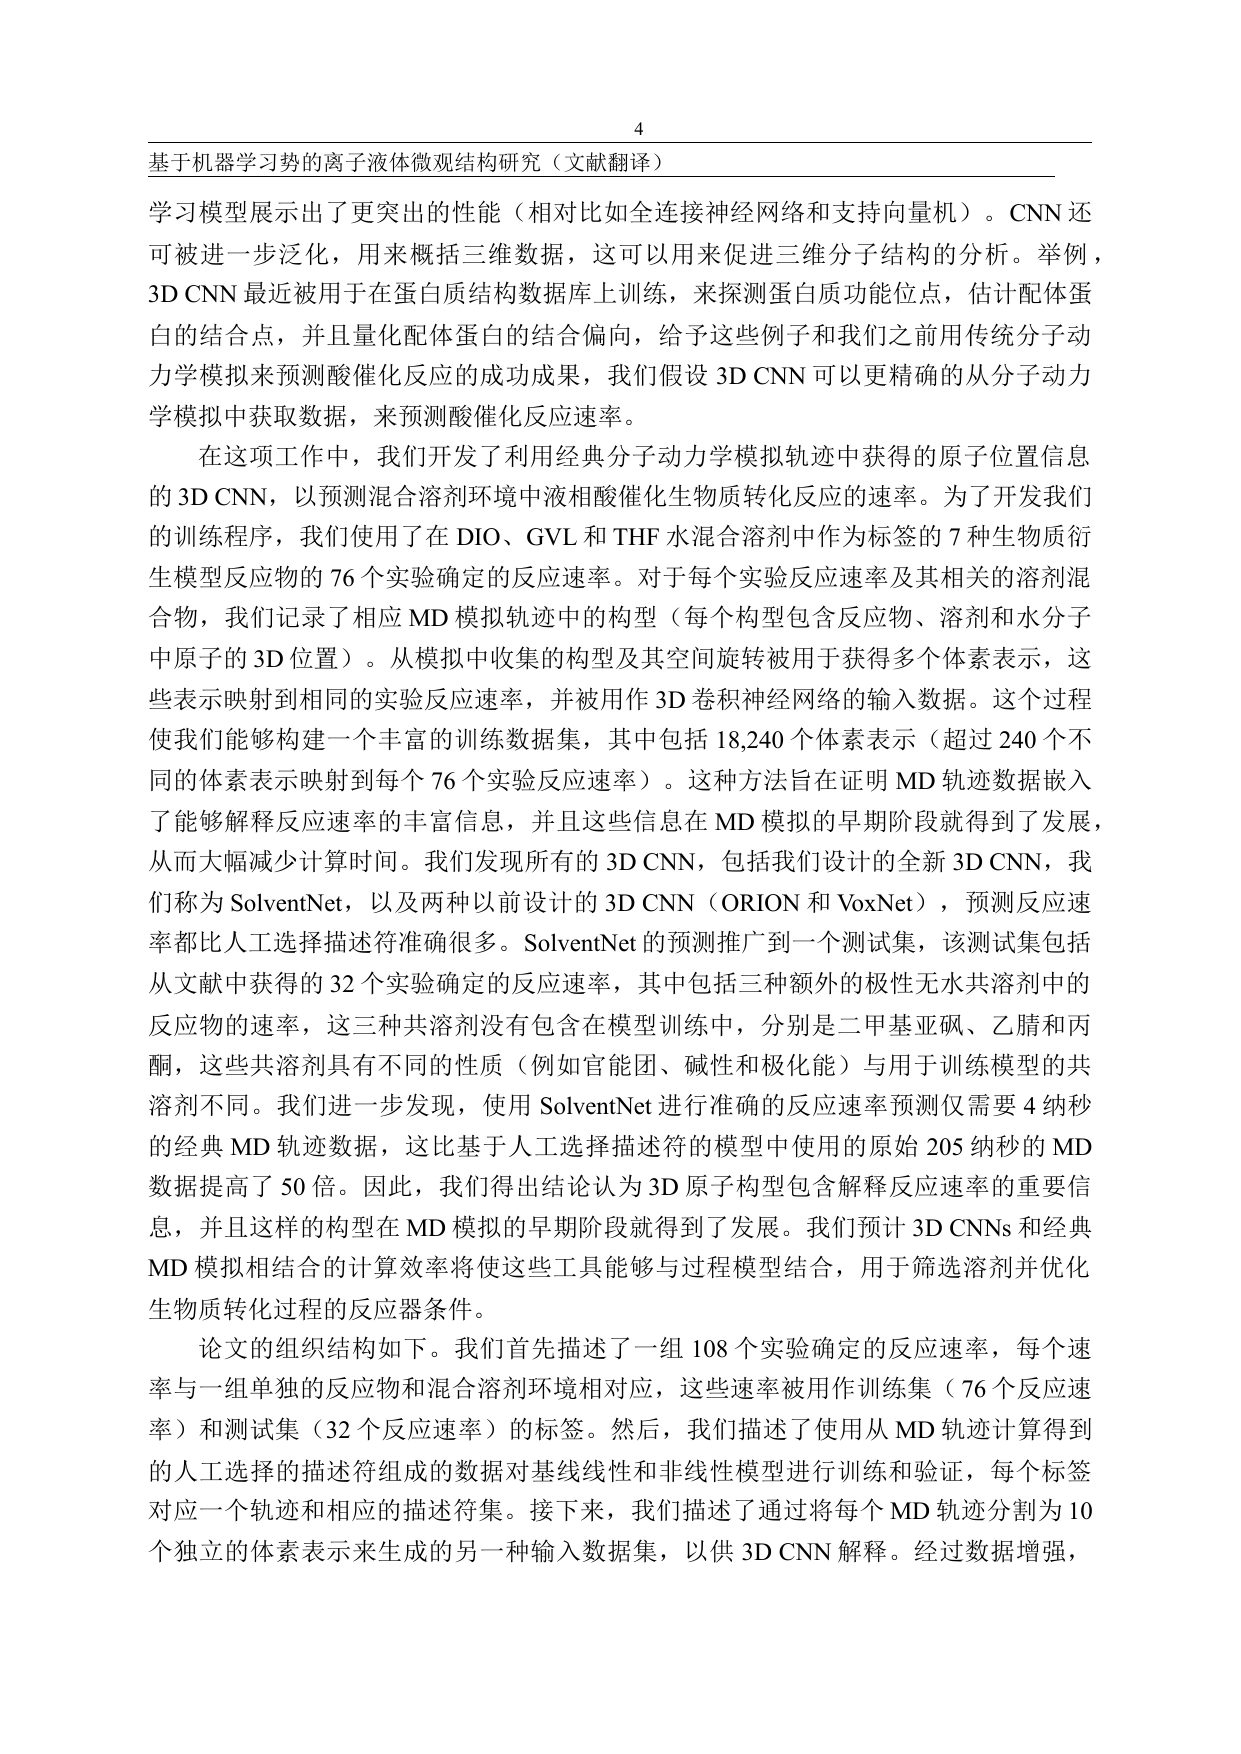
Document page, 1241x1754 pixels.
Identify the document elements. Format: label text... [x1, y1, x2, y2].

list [148, 196, 1092, 431]
list 在这项工作中，我们开发了利用经典分子动力学模拟轨迹中获得的原子位置信息的3D CNN，以预测混合溶剂环境中液相酸催化生物质转化反应的速率。为了开发我们的训练程序，我们使用了在DIO、GVL和THF水混合溶剂中作为标签的7种生物质衍生模型反应物的76个实验确定的反应速率。对于每个实验反应速率及其相关的溶剂混合物，我们记录了相应MD模拟轨迹中的构型（每个构型包含反应物、溶剂和水分子中原子的3D位置）。从模拟中收集的构型及其空间旋转被用于获得多个体素表示，这些表示映射到相同的实验反应速率，并被用作3D卷积神经网络的输入数据。这个过程使我们能够构建一个丰富的训练数据集，其中包括18,240个体素表示（超过240个不同的体素表示映射到每个76个实验反应速率）。这种方法旨在证明MD轨迹数据嵌入了能够解释反应速率的丰富信息，并且这些信息在MD模拟的早期阶段就得到了发展，从而大幅减少计算时间。我们发现所有的3D CNN，包括我们设计的全新3D CNN，我们称为SolventNet，以及两种以前设计的3D CNN（ORION和VoxNet），预测反应速率都比人工选择描述符准确很多。SolventNet的预测推广到一个测试集，该测试集包括从文献中获得的32个实验确定的反应速率，其中包括三种额外的极性无水共溶剂中的反应物的速率，这三种共溶剂没有包含在模型训练中，分别是二甲基亚砜、乙腈和丙酮，这些共溶剂具有不同的性质（例如官能团、碱性和极化能）与用于训练模型的共溶剂不同。我们进一步发现，使用SolventNet进行准确的反应速率预测仅需要4纳秒的经典MD轨迹数据，这比基于人工选择描述符的模型中使用的原始205纳秒的MD数据提高了50倍。因此，我们得出结论认为3D原子构型包含解释反应速率的重要信息，并且这样的构型在MD模拟的早期阶段就得到了发展。我们预计3D CNNs和经典MD模拟相结合的计算效率将使这些工具能够与过程模型结合，用于筛选溶剂并优化生物质转化过程的反应器条件。 [148, 438, 1092, 1324]
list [148, 1331, 1092, 1567]
